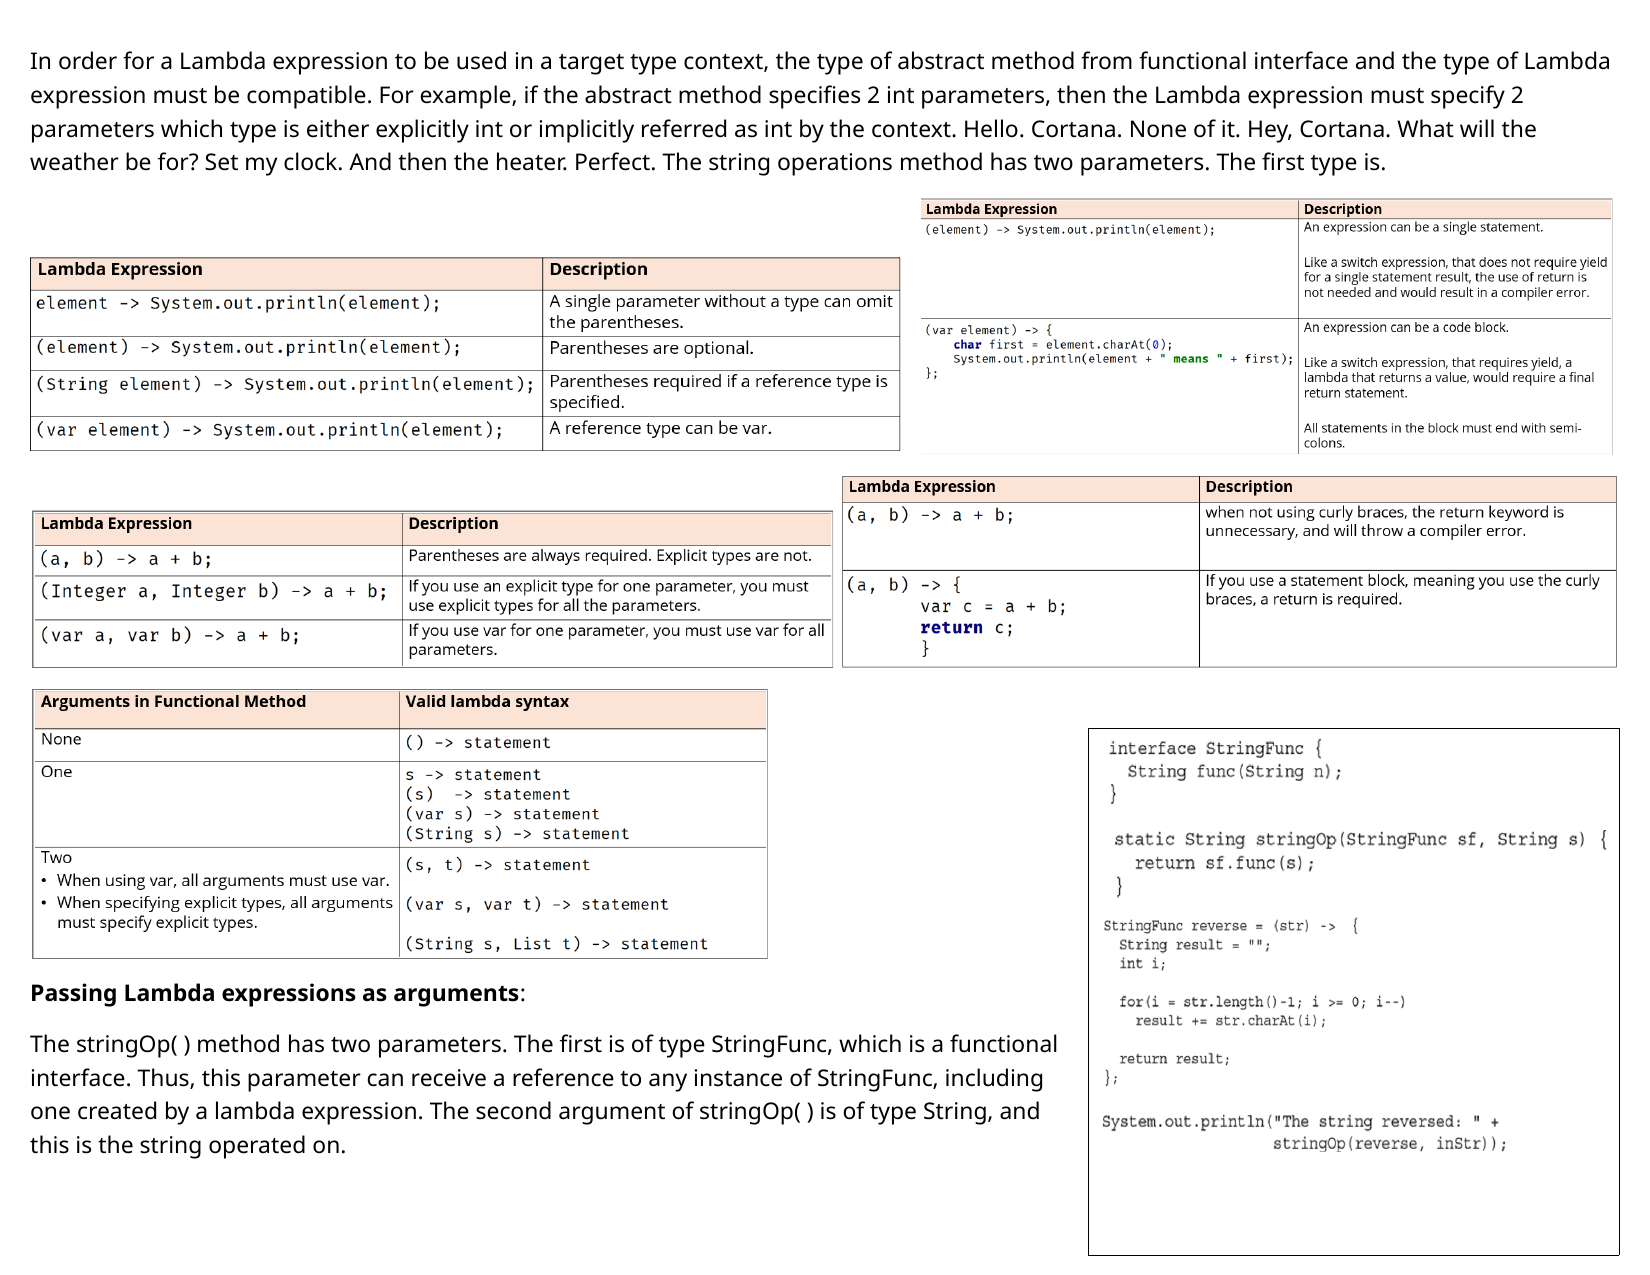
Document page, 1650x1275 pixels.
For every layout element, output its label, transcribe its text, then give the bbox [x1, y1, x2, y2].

picture [30, 255, 903, 455]
picture [1102, 917, 1412, 1093]
picture [1102, 830, 1609, 899]
picture [1102, 736, 1347, 812]
picture [30, 686, 768, 959]
picture [30, 505, 834, 668]
picture [1102, 1112, 1515, 1162]
picture [839, 473, 1618, 668]
text The stringOp( ) method has two parameters. The first is of type StringFunc, which is a functional interface. Thus, this parameter can receive a reference to any instance of StringFunc, including one created by a lambda expression. The second argument of stringOp( ) is of type String, and this is the string operated on. [30, 1028, 1087, 1160]
text In order for a Lambda expression to be used in a target type context, the type of abstract method from functional interface and the type of Lambda expression must be compatible. For example, if the abstract method specifies 2 int parameters, then the Lambda expression must specify 2 parameters which type is either explicitly int or implicitly referred as int by the context. Hello. Cortana. None of it. Hey, Cortana. What will the weather be for? Set my clock. And then the heater. Perfect. The string operations method has two parameters. The first type is. [30, 45, 1620, 177]
text Passing Lambda expressions as arguments: [30, 977, 1087, 1009]
picture [921, 196, 1613, 455]
